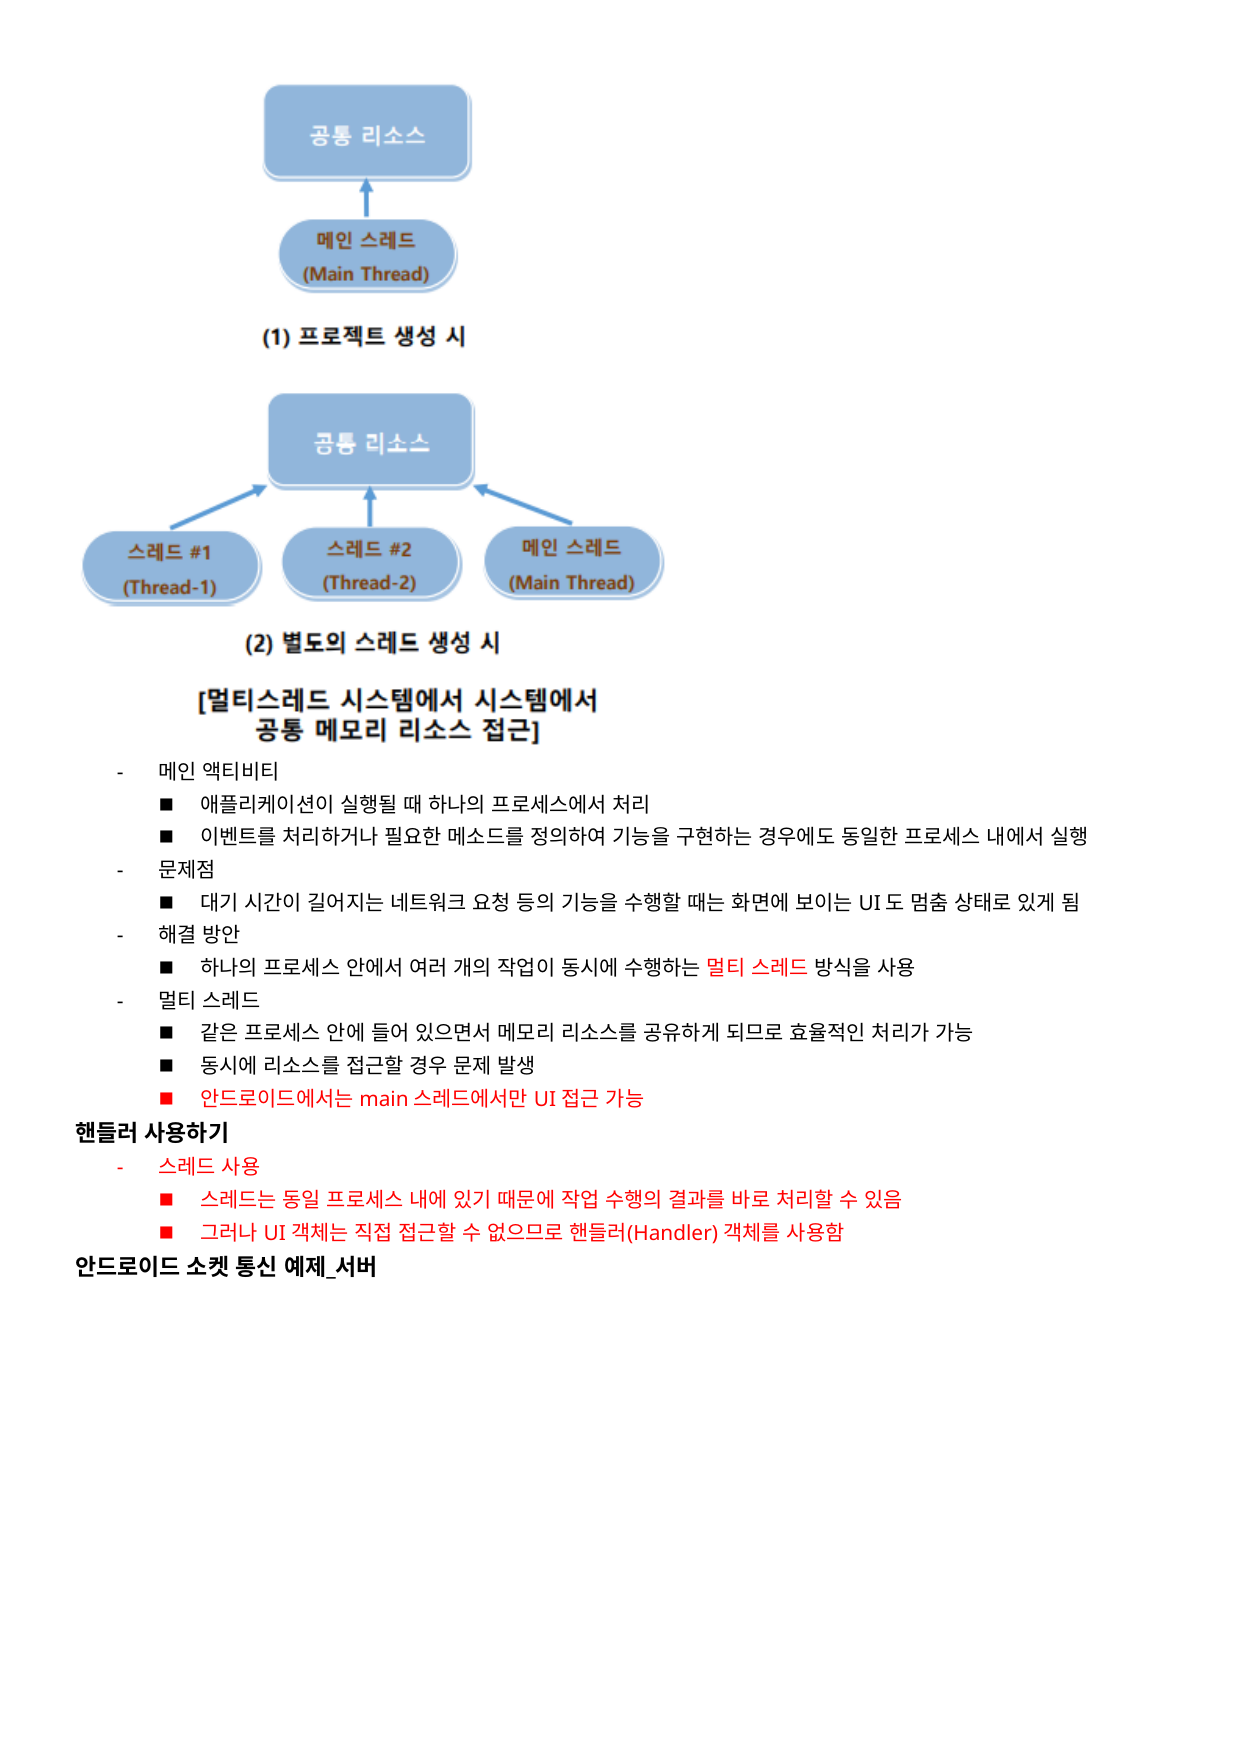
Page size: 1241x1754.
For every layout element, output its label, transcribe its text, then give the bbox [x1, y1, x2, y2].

list 하나의 프로세스 안에서 여러 개의 작업이 동시에 수행하는 멀티 스레드 방식을 사용 [158, 951, 1165, 982]
picture [75, 75, 674, 754]
list 애플리케이션이 실행될 때 하나의 프로세스에서 처리 [158, 788, 1165, 818]
list 동시에 리소스를 접근할 경우 문제 발생 [158, 1049, 1165, 1079]
list 해결 방안 [117, 919, 1165, 949]
list 안드로이드에서는 main스레드에서만 UI 접근 가능 [158, 1082, 1165, 1112]
list 멀티 스레드 [117, 984, 1165, 1014]
list 그러나 UI 객체는 직접 접근할 수 없으므로 핸들러(Handler) 객체를 사용함 [158, 1216, 1165, 1246]
list 이벤트를 처리하거나 필요한 메소드를 정의하여 기능을 구현하는 경우에도 동일한 프로세스 내에서 실행 [158, 821, 1165, 851]
text 핸들러 사용하기 [75, 1114, 1165, 1148]
list 메인 액티비티 [117, 755, 1165, 786]
list 같은 프로세스 안에 들어 있으면서 메모리 리소스를 공유하게 되므로 효율적인 처리가 가능 [158, 1017, 1165, 1047]
list 대기 시간이 길어지는 네트워크 요청 등의 기능을 수행할 때는 화면에 보이는 UI도 멈춤 상태로 있게 됨 [158, 886, 1165, 916]
list 스레드 사용 [117, 1150, 1165, 1181]
list 스레드는 동일 프로세스 내에 있기 때문에 작업 수행의 결과를 바로 처리할 수 있음 [158, 1183, 1165, 1213]
text 안드로이드 소켓 통신 예제_서버 [75, 1248, 1165, 1282]
list 문제점 [117, 853, 1165, 883]
